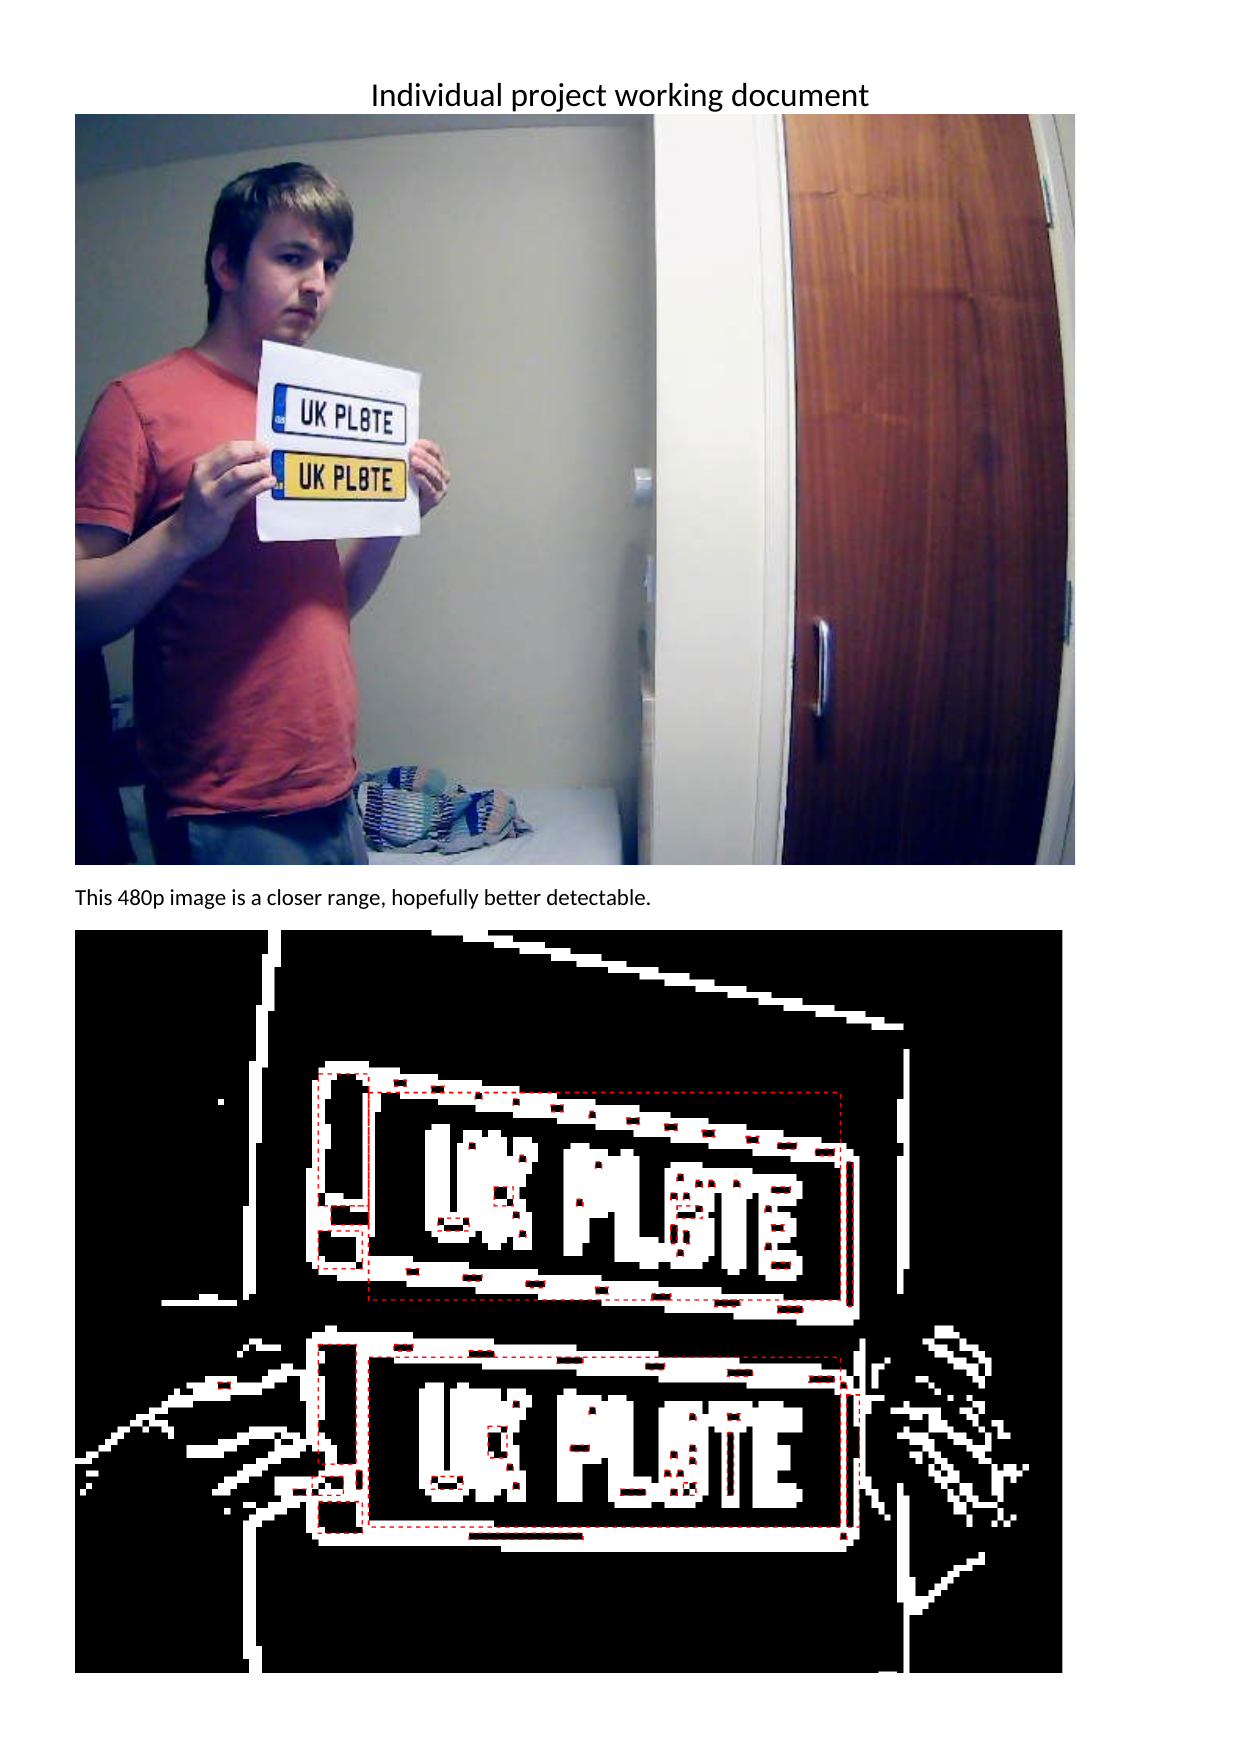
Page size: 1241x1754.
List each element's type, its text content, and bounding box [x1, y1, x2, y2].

picture [75, 114, 1075, 865]
picture [75, 930, 1063, 1673]
text This 480p image is a closer range, hopefully better detectable. [75, 883, 1165, 911]
